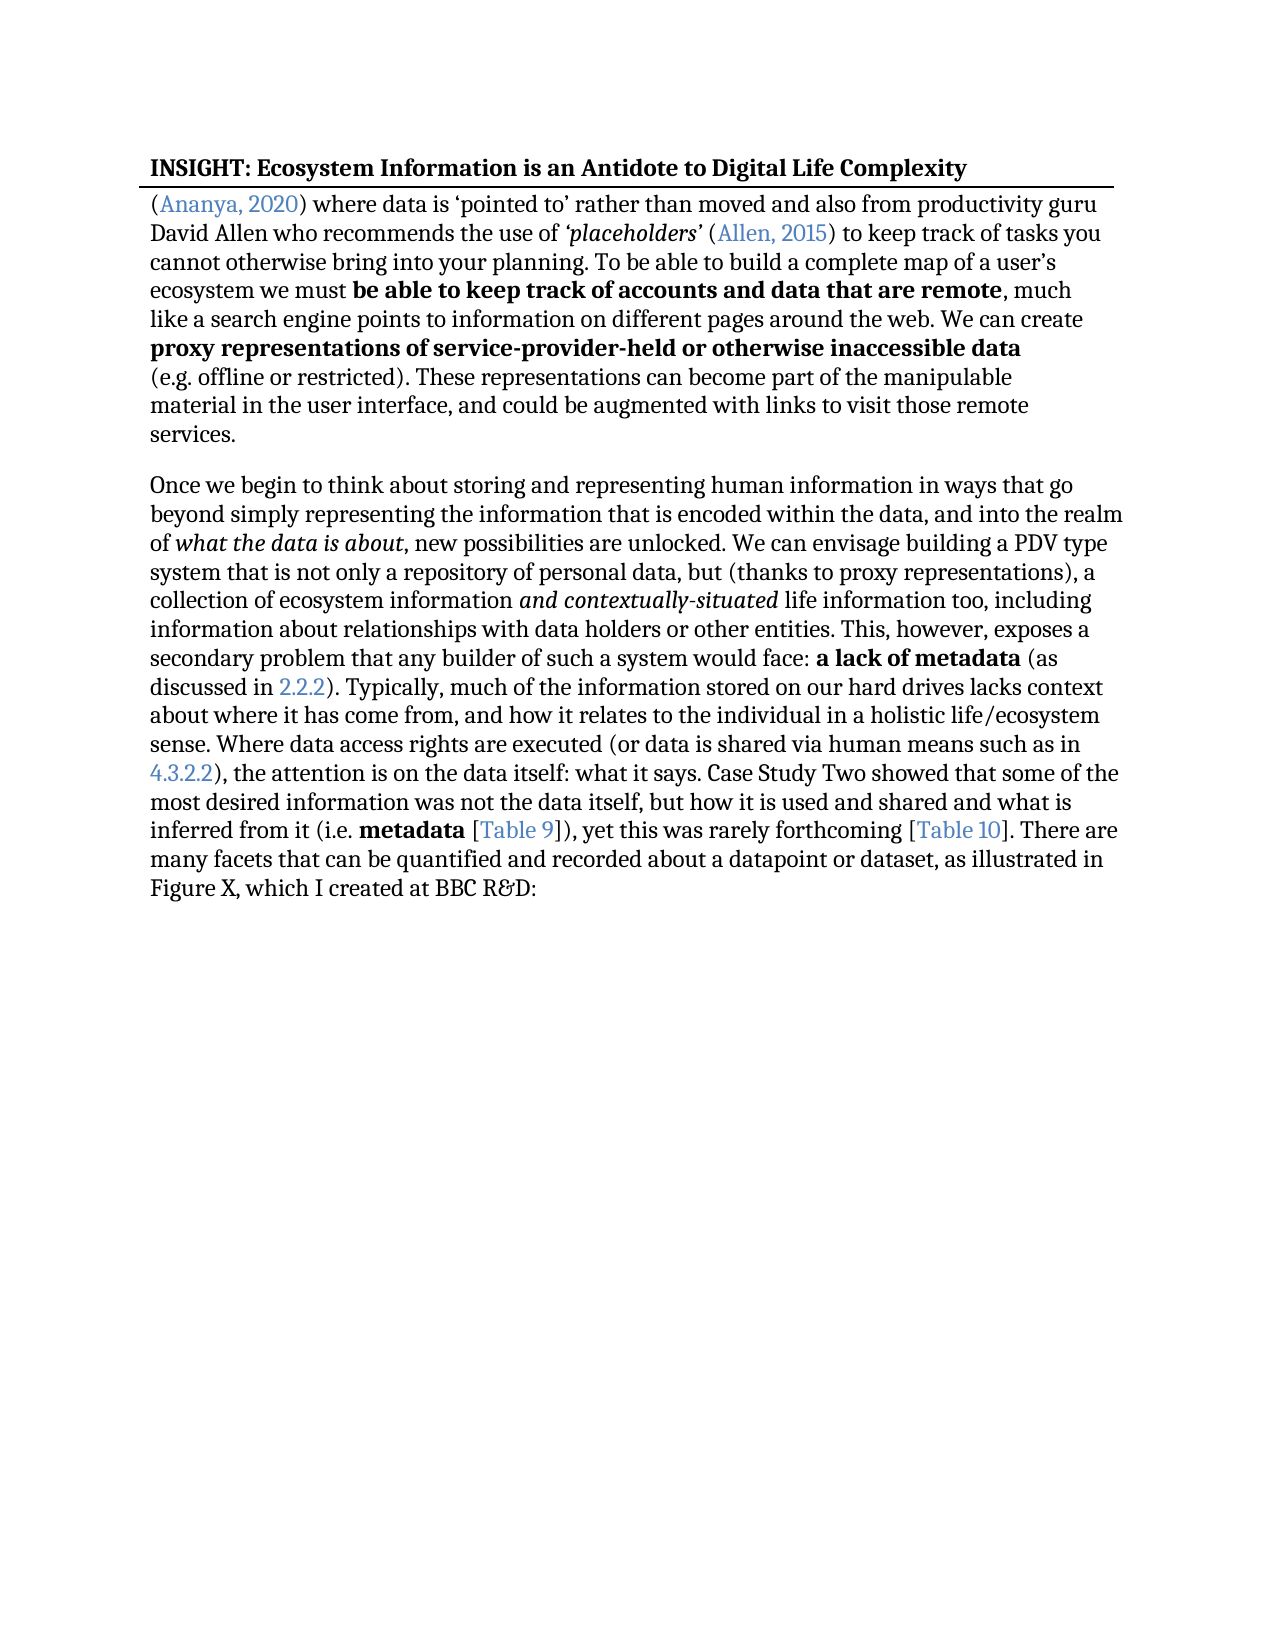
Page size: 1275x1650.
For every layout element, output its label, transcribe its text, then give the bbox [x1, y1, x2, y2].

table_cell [139, 188, 1114, 452]
table_header INSIGHT: Ecosystem Information is an Antidote to Digital Life Complexity [139, 150, 1114, 186]
text Once we begin to think about storing and representing human information in ways that go beyond simply representing the information that is encoded within the data, and into the realm of what the data is about, new possibilities are unlocked. We can envisage building a PDV type system that is not only a repository of personal data, but (thanks to proxy representations), a collection of ecosystem information and contextually-situated life information too, including information about relationships with data holders or other entities. This, however, exposes a secondary problem that any builder of such a system would face: a lack of metadata (as discussed in 2.2.2). Typically, much of the information stored on our hard drives lacks context about where it has come from, and how it relates to the individual in a holistic life/ecosystem sense. Where data access rights are executed (or data is shared via human means such as in 4.3.2.2), the attention is on the data itself: what it says. Case Study Two showed that some of the most desired information was not the data itself, but how it is used and shared and what is inferred from it (i.e. metadata [Table 9]), yet this was rarely forthcoming [Table 10]. There are many facets that can be quantified and recorded about a datapoint or dataset, as illustrated in Figure X, which I created at BBC R&D: [150, 471, 1125, 902]
